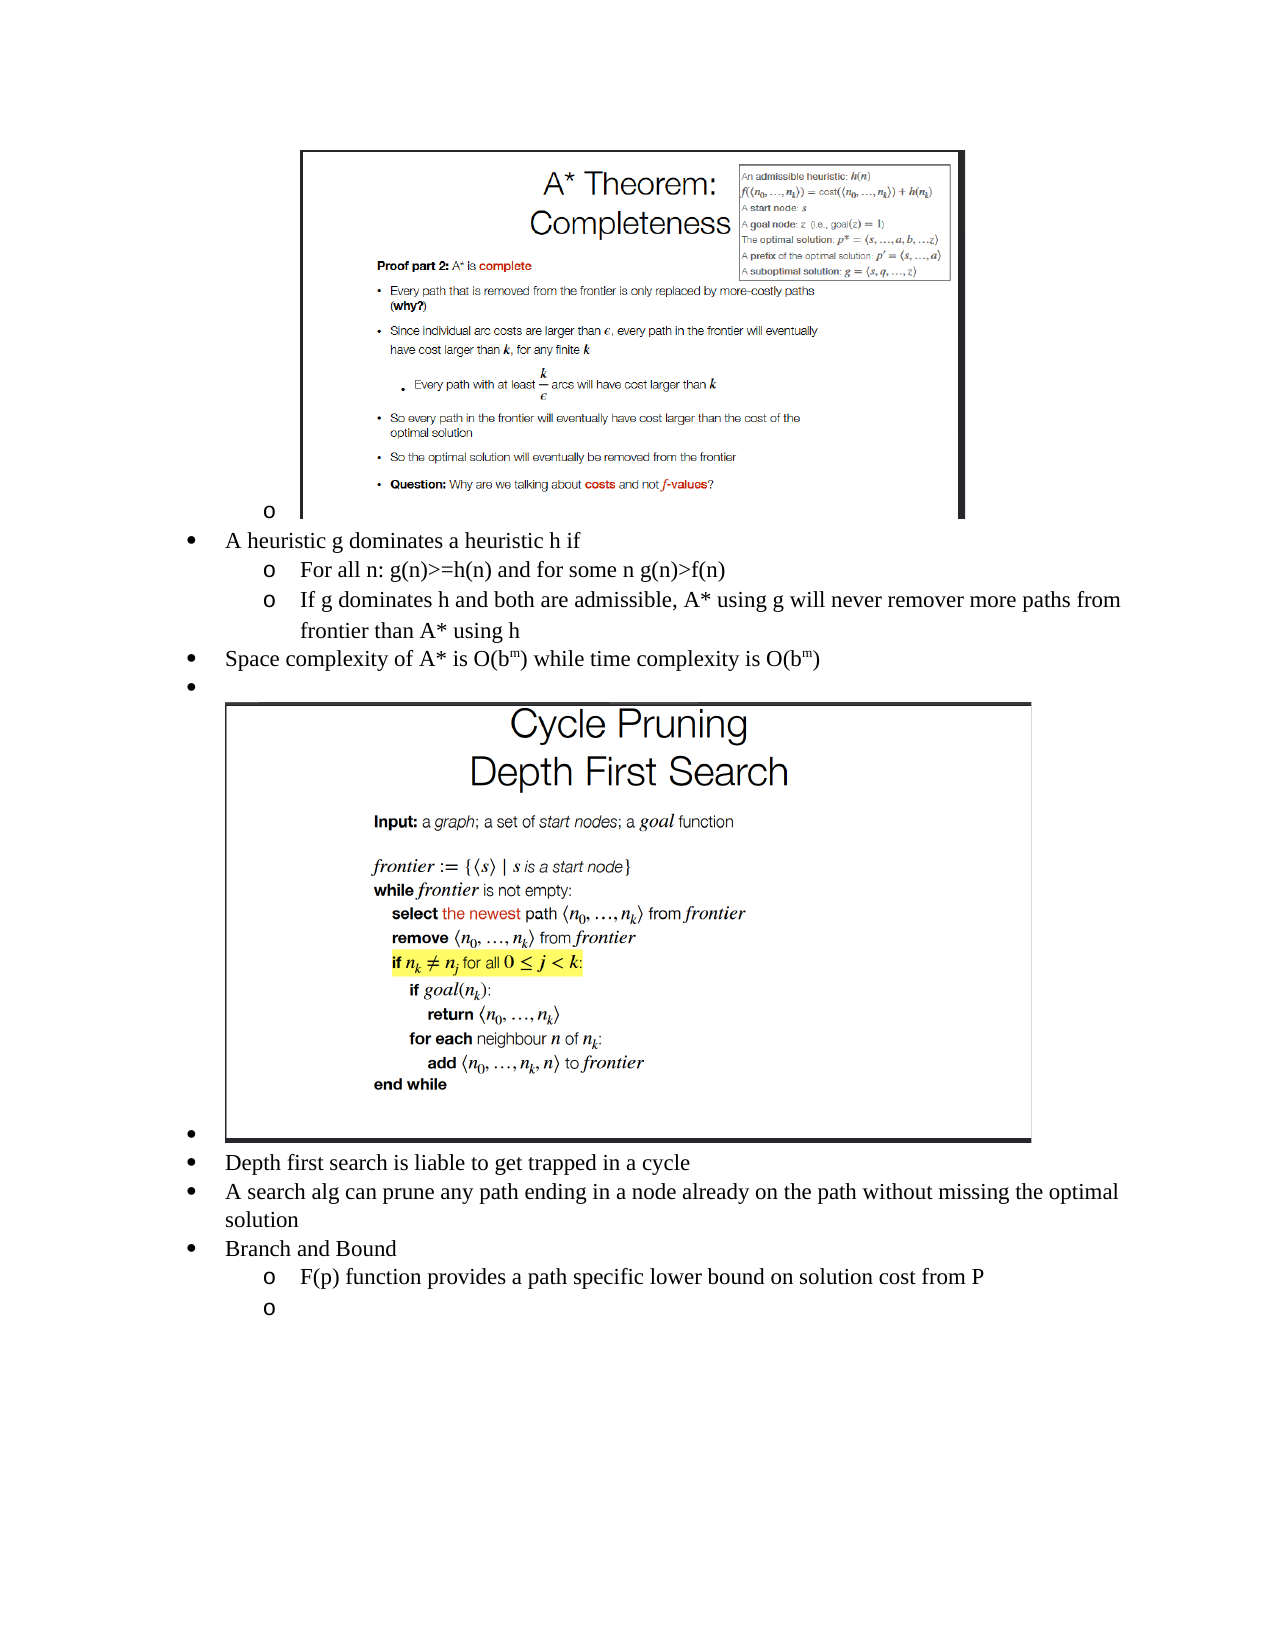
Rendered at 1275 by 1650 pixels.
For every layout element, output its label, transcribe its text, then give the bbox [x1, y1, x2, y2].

list A search alg can prune any path ending in a node already on the path without missing the optimal solution [187, 1178, 1125, 1233]
list Space complexity of A* is O(bm) while time complexity is O(bm) [187, 645, 1125, 672]
list Depth first search is liable to get trapped in a cycle [187, 1149, 1125, 1176]
list A heuristic g dominates a heuristic h if [187, 528, 1125, 554]
list F(p) function provides a path specific lower bound on solution cost from P [262, 1263, 1125, 1291]
list Branch and Bound [187, 1235, 1125, 1261]
picture [300, 150, 966, 519]
list If g dominates h and both are admissible, A* using g will never remover more paths from frontier than A* using h [262, 586, 1125, 643]
list For all n: g(n)>=h(n) and for some n g(n)>f(n) [262, 556, 1125, 584]
picture [225, 702, 1032, 1143]
